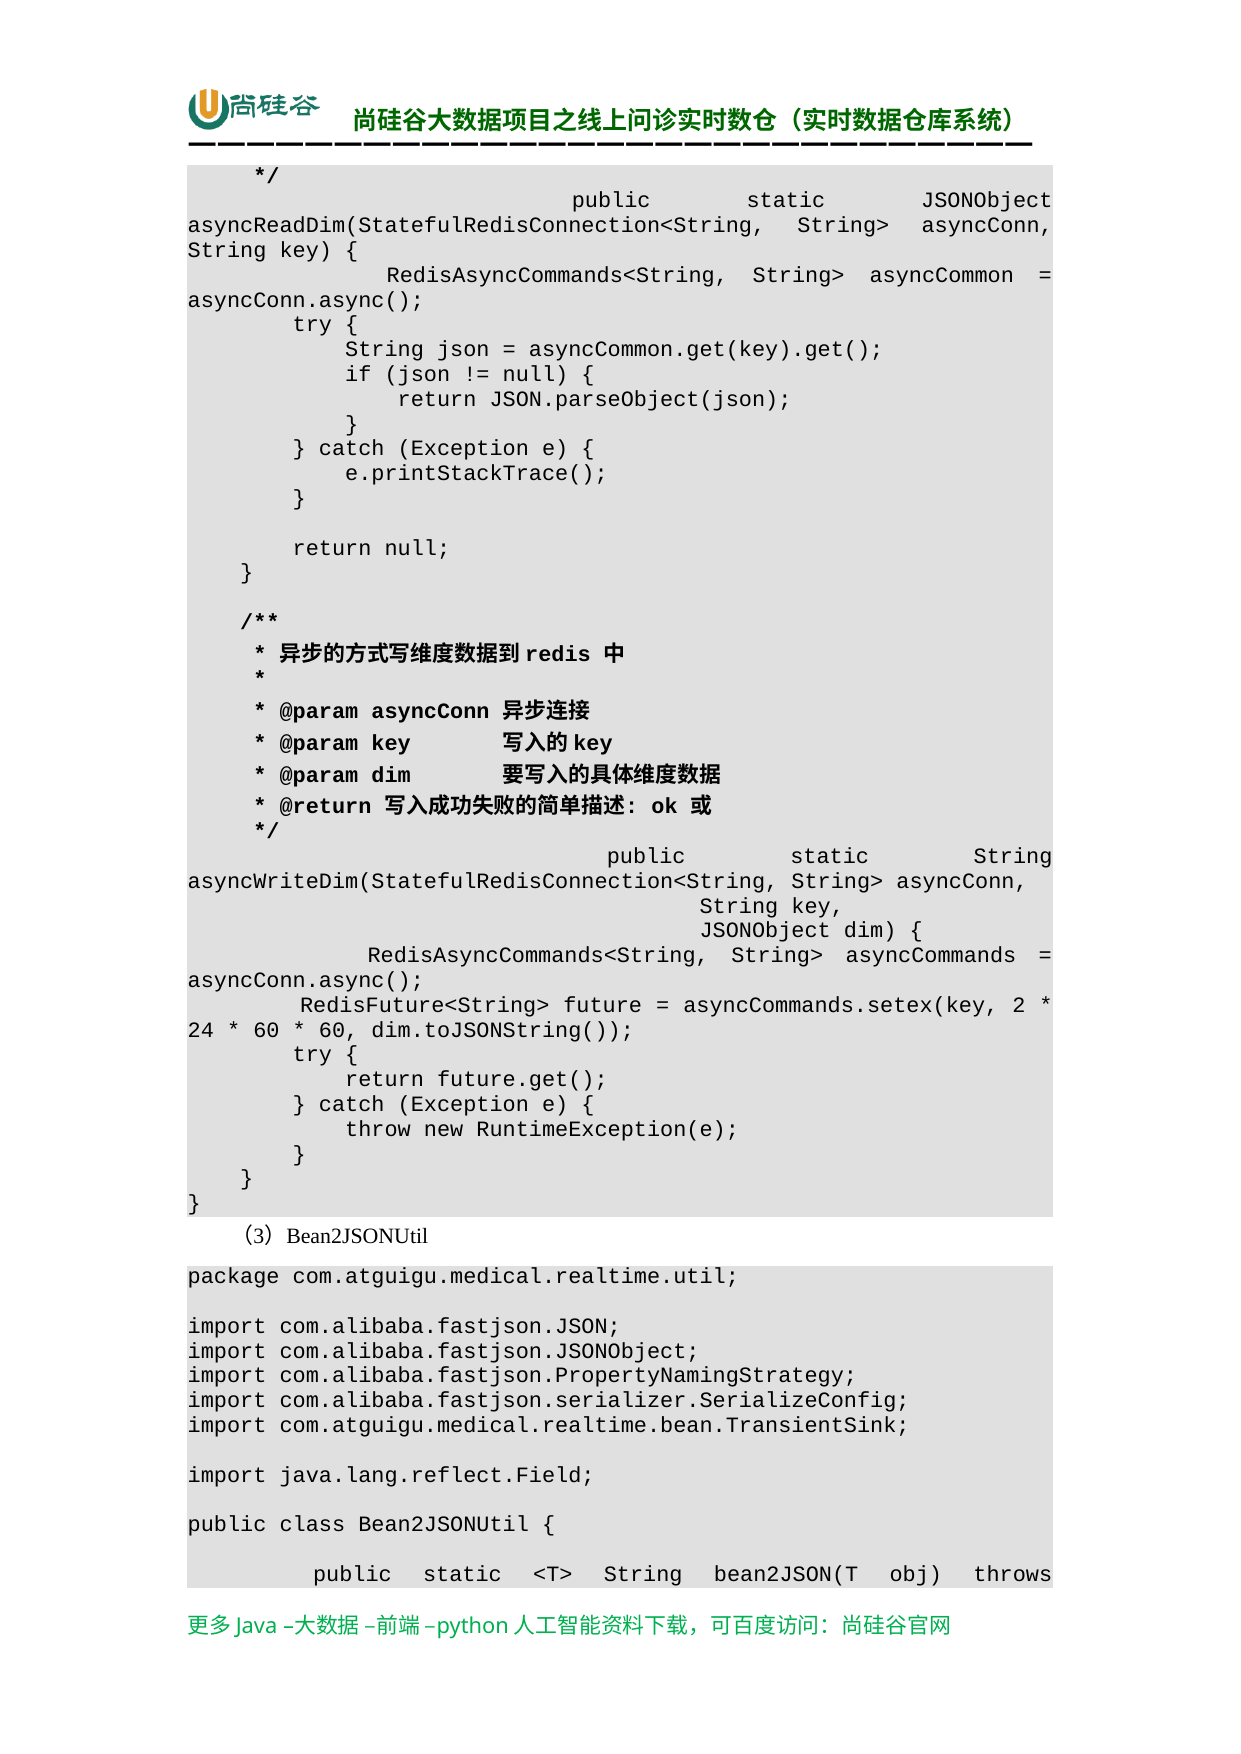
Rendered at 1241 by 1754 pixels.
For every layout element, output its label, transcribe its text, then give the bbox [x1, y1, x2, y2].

text */ [187, 821, 1053, 845]
text e.printStackTrace(); [187, 462, 1053, 487]
text * @param dim 要写入的具体维度数据 [187, 757, 1053, 788]
text throw new RuntimeException(e); [187, 1118, 1053, 1143]
text } catch (Exception e) { [187, 437, 1053, 462]
text return future.get(); [187, 1068, 1053, 1093]
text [187, 1563, 1053, 1588]
text String key, [187, 895, 1053, 920]
text return JSON.parseObject(json); [187, 388, 1053, 413]
text RedisFuture<String> future = asyncCommands.setex(key, 2 * 24 * 60 * 60, dim.toJSONString()); [187, 994, 1053, 1044]
text try { [187, 313, 1053, 338]
text * [187, 668, 1053, 693]
text } [187, 1143, 1053, 1168]
text RedisAsyncCommands<String, String> asyncCommon = asyncConn.async(); [187, 264, 1053, 313]
text } [187, 487, 1053, 512]
text } [187, 413, 1053, 437]
text （3）Bean2JSONUtil [187, 1217, 1053, 1250]
text import com.alibaba.fastjson.serializer.SerializeConfig; [187, 1389, 1053, 1414]
text } catch (Exception e) { [187, 1093, 1053, 1118]
text } [187, 1168, 1053, 1192]
text try { [187, 1044, 1053, 1068]
text * @return 写入成功失败的简单描述: ok 或 [187, 788, 1053, 821]
text package com.atguigu.medical.realtime.util; [187, 1266, 1053, 1290]
text } [187, 1192, 1053, 1217]
text public class Bean2JSONUtil { [187, 1513, 1053, 1538]
text JSONObject dim) { [187, 920, 1053, 944]
text */ [187, 165, 1053, 189]
text * 异步的方式写维度数据到 redis 中 [187, 636, 1053, 668]
text import java.lang.reflect.Field; [187, 1464, 1053, 1489]
text RedisAsyncCommands<String, String> asyncCommands = asyncConn.async(); [187, 944, 1053, 994]
text } [187, 561, 1053, 586]
text * @param asyncConn 异步连接 [187, 693, 1053, 724]
text import com.alibaba.fastjson.JSONObject; [187, 1340, 1053, 1365]
text public static String asyncWriteDim(StatefulRedisConnection<String, String> asyncConn, [187, 845, 1053, 895]
text import com.alibaba.fastjson.JSON; [187, 1315, 1053, 1340]
text import com.alibaba.fastjson.PropertyNamingStrategy; [187, 1365, 1053, 1389]
text /** [187, 611, 1053, 636]
text String json = asyncCommon.get(key).get(); [187, 338, 1053, 363]
text return null; [187, 537, 1053, 561]
text if (json != null) { [187, 363, 1053, 388]
text import com.atguigu.medical.realtime.bean.TransientSink; [187, 1414, 1053, 1439]
text * @param key 写入的 key [187, 724, 1053, 757]
text public static JSONObject asyncReadDim(StatefulRedisConnection<String, String> asyncConn, String key) { [187, 189, 1053, 264]
